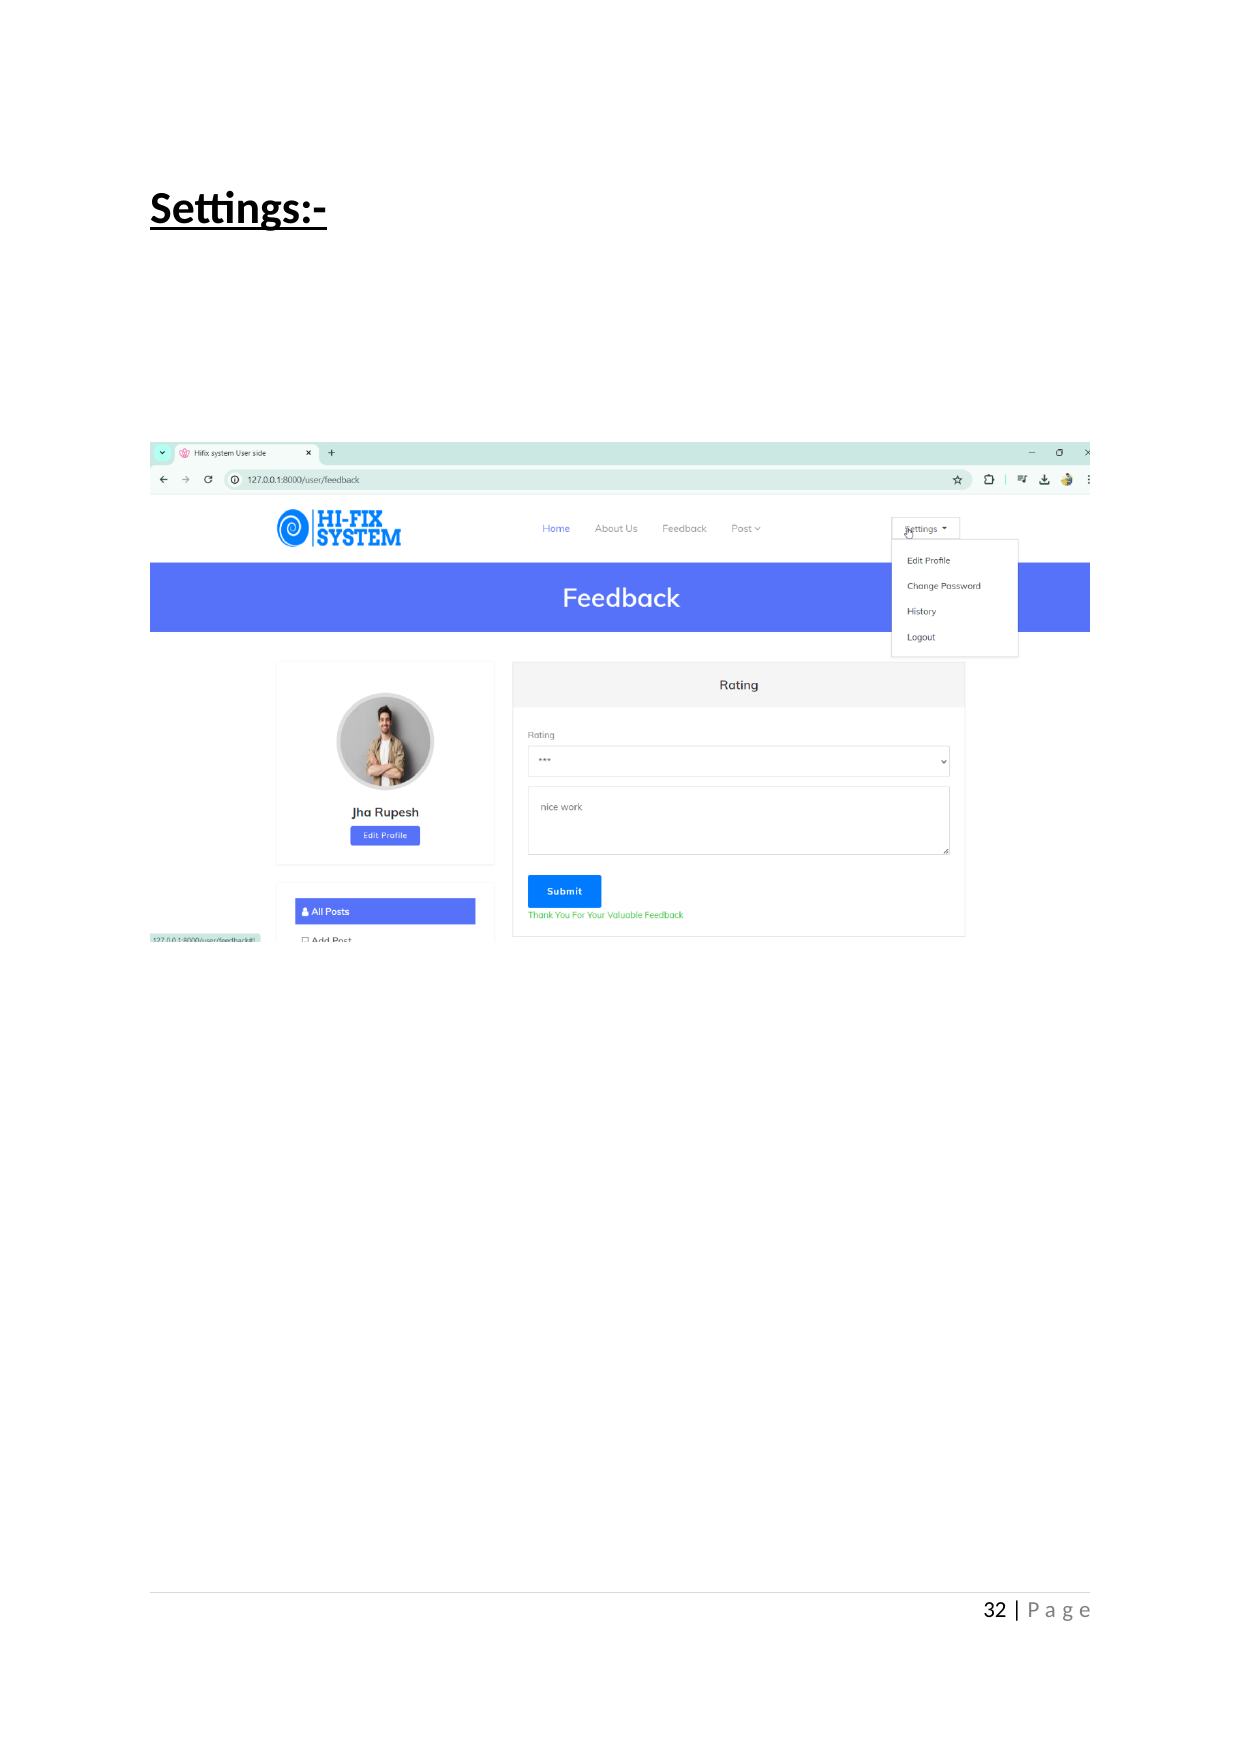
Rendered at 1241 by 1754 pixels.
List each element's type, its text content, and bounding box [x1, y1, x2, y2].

picture [150, 442, 1090, 942]
text Settings:- [150, 179, 1090, 235]
